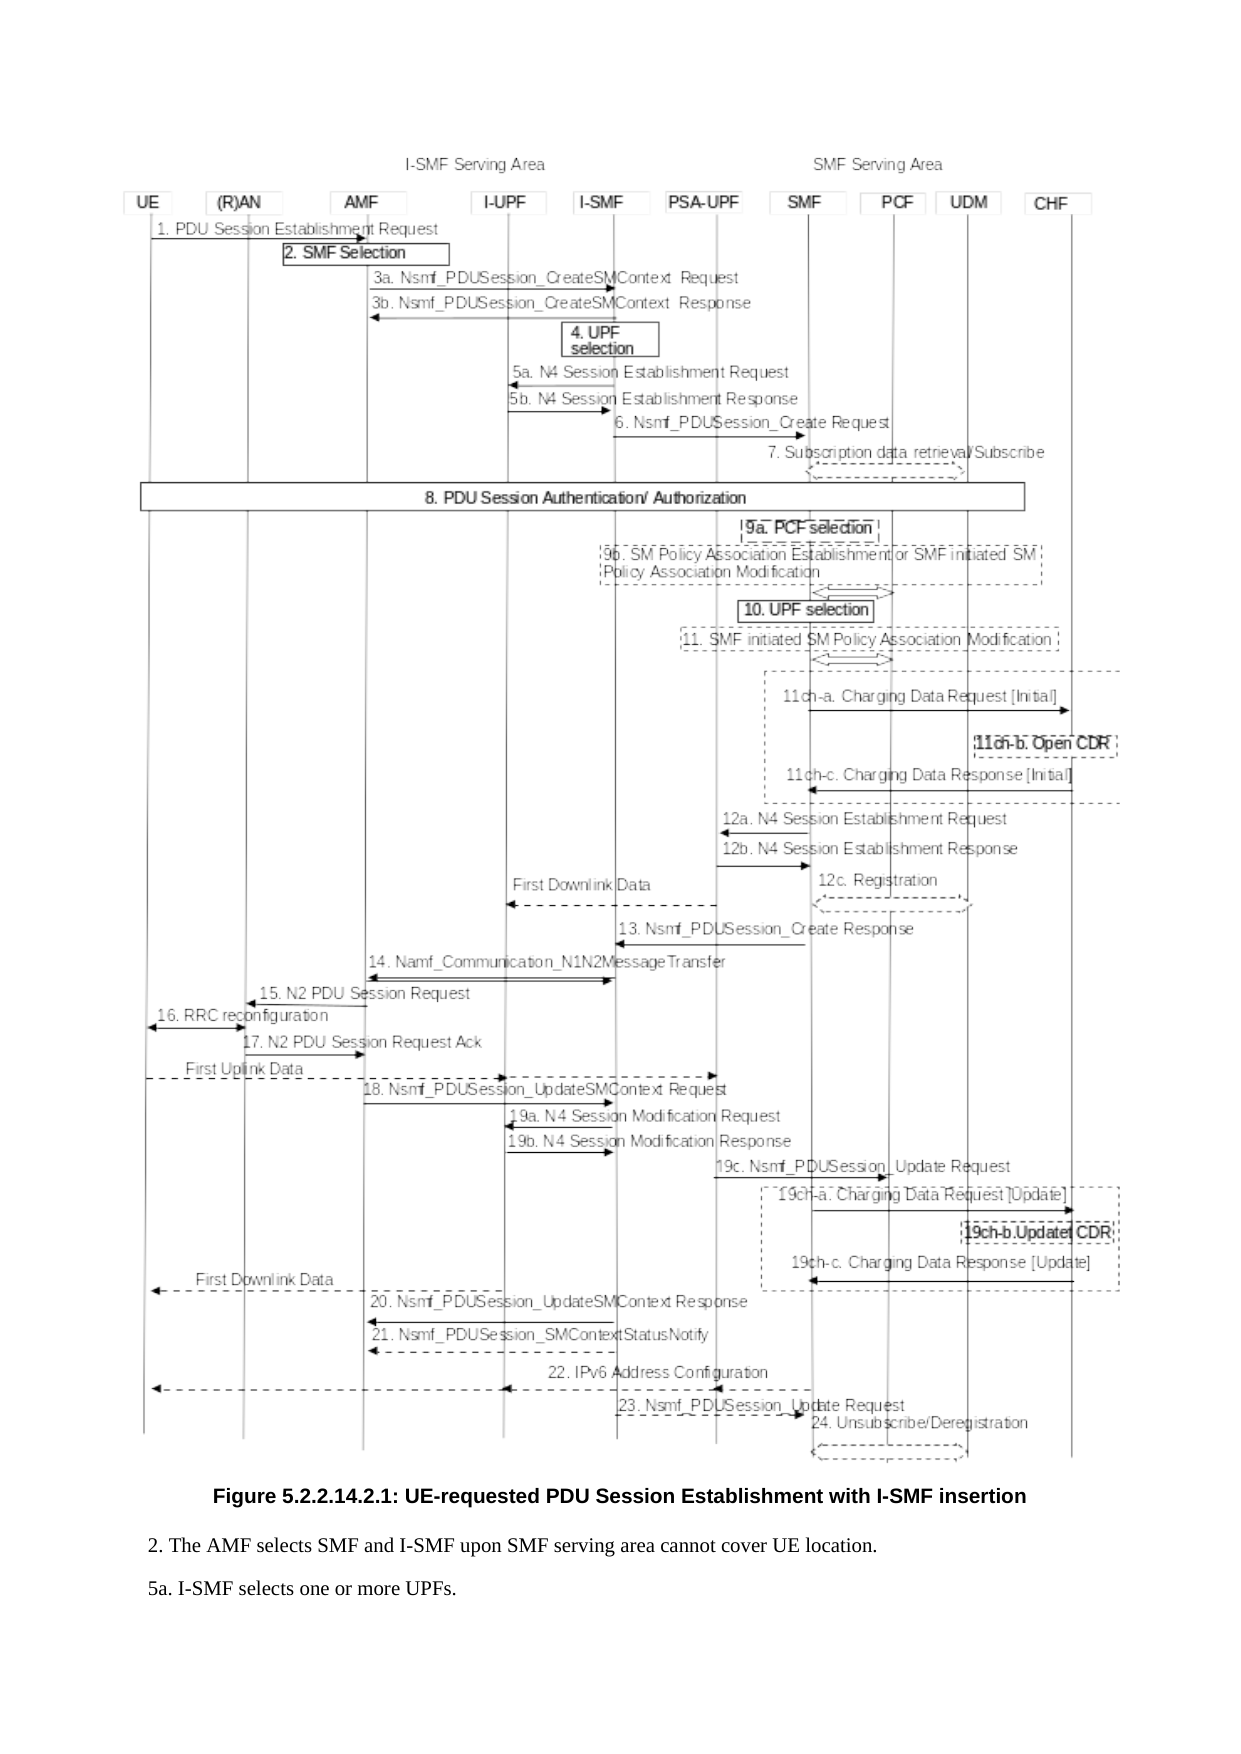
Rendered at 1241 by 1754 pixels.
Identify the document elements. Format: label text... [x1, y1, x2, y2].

text 2. The AMF selects SMF and I-SMF upon SMF serving area cannot cover UE location. [148, 1533, 1122, 1557]
text Figure 5.2.2.14.2.1: UE-requested PDU Session Establishment with I-SMF insertion [118, 1484, 1122, 1508]
text 5a. I-SMF selects one or more UPFs. [148, 1575, 1122, 1599]
